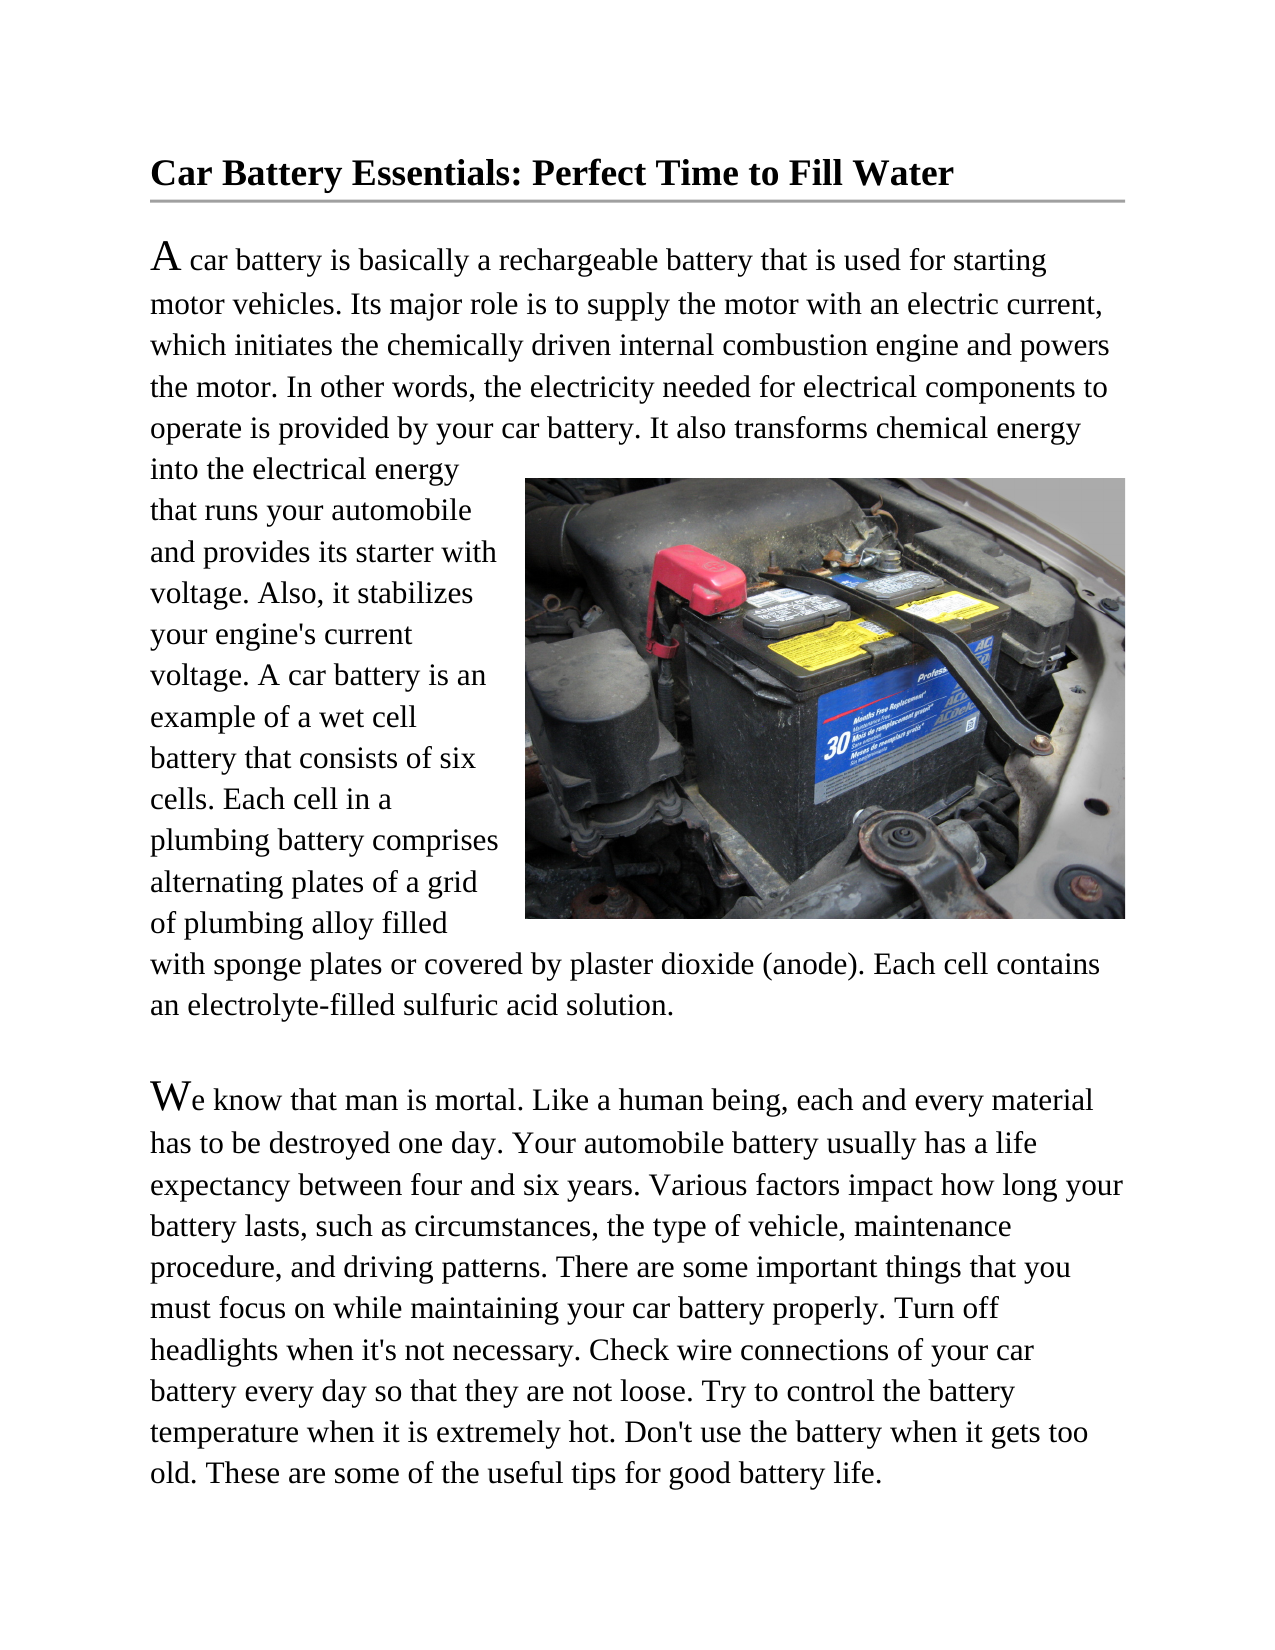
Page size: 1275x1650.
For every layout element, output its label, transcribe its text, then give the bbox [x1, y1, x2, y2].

picture [525, 478, 1125, 919]
text Car Battery Essentials: Perfect Time to Fill Water [150, 150, 1125, 193]
text We know that man is mortal. Like a human being, each and every material has to be destroyed one day. Your automobile battery usually has a life expectancy between four and six years. Various factors impact how long your battery lasts, such as circumstances, the type of vehicle, maintenance procedure, and driving patterns. There are some important things that you must focus on while maintaining your car battery properly. Turn off headlights when it's not necessary. Check wire connections of your car battery every day so that they are not loose. Try to control the battery temperature when it is extremely hot. Don't use the battery when it gets too old. These are some of the useful tips for good battery life. [150, 1069, 1125, 1491]
